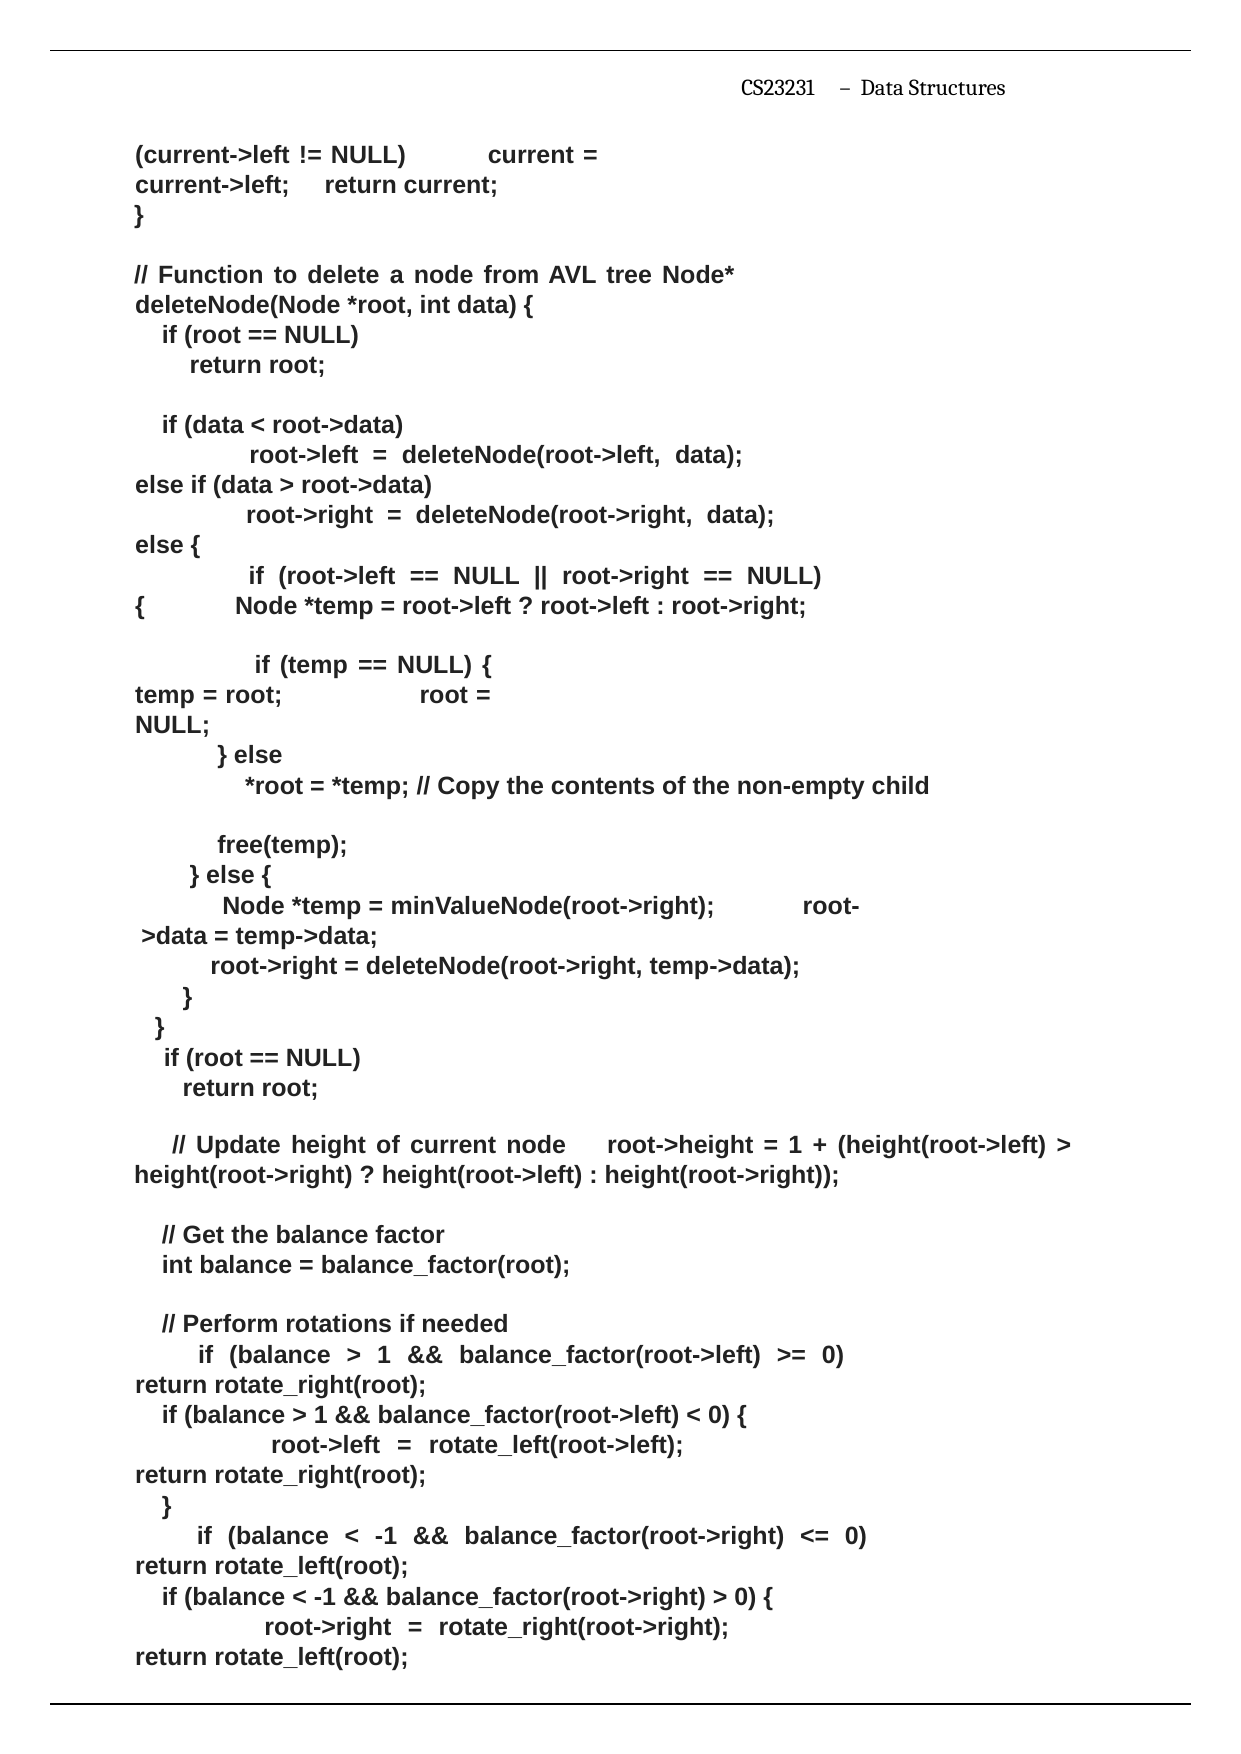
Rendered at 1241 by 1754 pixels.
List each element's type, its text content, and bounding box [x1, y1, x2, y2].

text // Perform rotations if needed [134, 1309, 1132, 1338]
text } else { [134, 861, 1132, 889]
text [134, 140, 599, 199]
text // Function to delete a node from AVL tree Node* deleteNode(Node *root, int data) { [134, 260, 736, 318]
text Node *temp = minValueNode(root->right); root->data = temp->data; [134, 891, 863, 949]
text // Update height of current node root->height = 1 + (height(root->left) > height(root->right) ? height(root->left) : height(root->right)); [134, 1130, 1074, 1189]
text root->left = deleteNode(root->left, data); else if (data > root->data) [134, 440, 744, 499]
picture [739, 69, 1092, 99]
text *root = *temp; // Copy the contents of the non-empty child [134, 771, 1132, 799]
text if (data < root->data) [134, 410, 1132, 438]
text } else [134, 740, 1132, 769]
text return root; [134, 1073, 1132, 1102]
text if (balance > 1 && balance_factor(root->left) < 0) { [134, 1400, 1132, 1429]
text if (root->left == NULL || root->right == NULL) { Node *temp = root->left ? root->left : root->right; [134, 561, 823, 619]
text if (balance < -1 && balance_factor(root->right) <= 0) return rotate_left(root); [134, 1521, 869, 1580]
text if (balance < -1 && balance_factor(root->right) > 0) { [134, 1582, 1132, 1610]
text if (root == NULL) [163, 1042, 1132, 1071]
text // Get the balance factor [134, 1219, 1132, 1248]
text root->right = rotate_right(root->right); return rotate_left(root); [134, 1612, 731, 1671]
text } [134, 982, 1132, 1010]
text if (root == NULL) [134, 320, 1132, 349]
text return root; [134, 350, 1132, 379]
text root->left = rotate_left(root->left); return rotate_right(root); [134, 1431, 685, 1489]
text if (balance > 1 && balance_factor(root->left) >= 0) return rotate_right(root); [134, 1340, 845, 1398]
text } [134, 1491, 1132, 1519]
text } [134, 200, 1132, 229]
text root->right = deleteNode(root->right, data); else { [134, 501, 775, 559]
text } [134, 1012, 1132, 1041]
text int balance = balance_factor(root); [134, 1250, 1132, 1279]
text free(temp); [134, 830, 1132, 859]
text root->right = deleteNode(root->right, temp->data); [134, 951, 1132, 980]
text if (temp == NULL) { temp = root; root = NULL; [134, 650, 492, 739]
